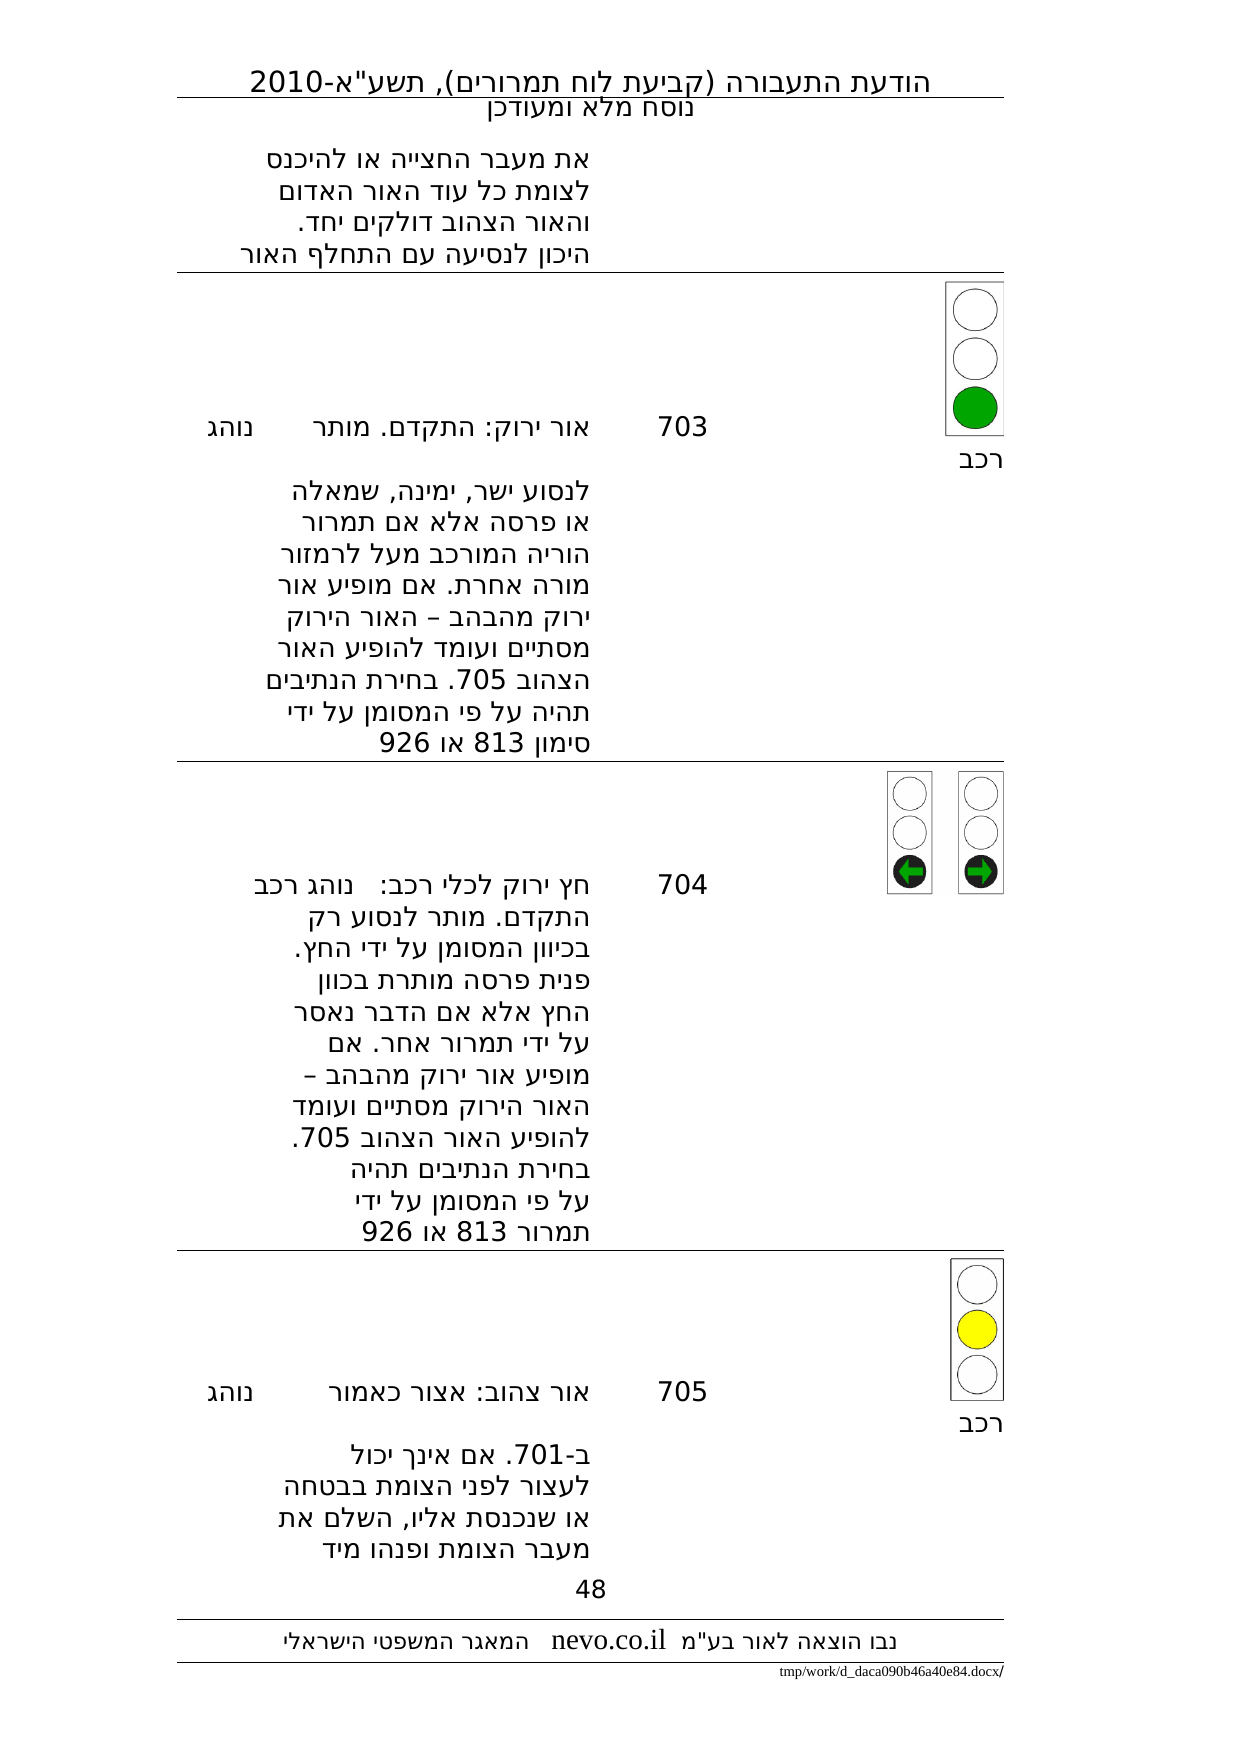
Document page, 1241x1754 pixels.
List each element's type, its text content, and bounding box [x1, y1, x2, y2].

text הוריה המורכב מעל לרמזור [177, 538, 1004, 569]
text ב-701. אם אינך יכול [177, 1439, 1004, 1471]
text האור הירוק מסתיים ועומד [177, 1091, 1004, 1122]
text והאור הצהוב דולקים יחד. [177, 207, 1004, 238]
text היכון לנסיעה עם התחלף האור [177, 238, 1004, 272]
text ירוק מהבהב – האור הירוק [177, 601, 1004, 633]
text תמרור 813 או 926 [177, 1217, 1004, 1250]
text את מעבר החצייה או להיכנס [177, 144, 1004, 175]
text בכיוון המסומן על ידי החץ. [177, 933, 1004, 964]
text 703 אור ירוק: התקדם. מותר נוהג רכב [177, 281, 1004, 475]
text סימון 813 או 926 [177, 727, 1004, 761]
text לעצור לפני הצומת בבטחה [177, 1471, 1004, 1502]
text הצהוב 705. בחירת הנתיבים [177, 664, 1004, 696]
text תהיה על פי המסומן על ידי [177, 696, 1004, 727]
text בחירת הנתיבים תהיה [177, 1154, 1004, 1185]
text מופיע אור ירוק מהבהב – [177, 1059, 1004, 1091]
text מעבר הצומת ופנהו מיד [177, 1534, 1004, 1565]
text פנית פרסה מותרת בכוון [177, 964, 1004, 996]
text החץ אלא אם הדבר נאסר [177, 996, 1004, 1027]
text לצומת כל עוד האור האדום [177, 175, 1004, 207]
text לנסוע ישר, ימינה, שמאלה [177, 475, 1004, 506]
text 705 אור צהוב: אצור כאמור נוהג רכב [177, 1259, 1004, 1439]
text על ידי תמרור אחר. אם [177, 1027, 1004, 1059]
text או שנכנסת אליו, השלם את [177, 1502, 1004, 1534]
text התקדם. מותר לנסוע רק [177, 901, 1004, 933]
text 704 חץ ירוק לכלי רכב: נוהג רכב [177, 769, 1004, 901]
text מורה אחרת. אם מופיע אור [177, 569, 1004, 601]
text מסתיים ועומד להופיע האור [177, 633, 1004, 664]
text או פרסה אלא אם תמרור [177, 506, 1004, 538]
text להופיע האור הצהוב 705. [177, 1122, 1004, 1154]
text על פי המסומן על ידי [177, 1185, 1004, 1217]
